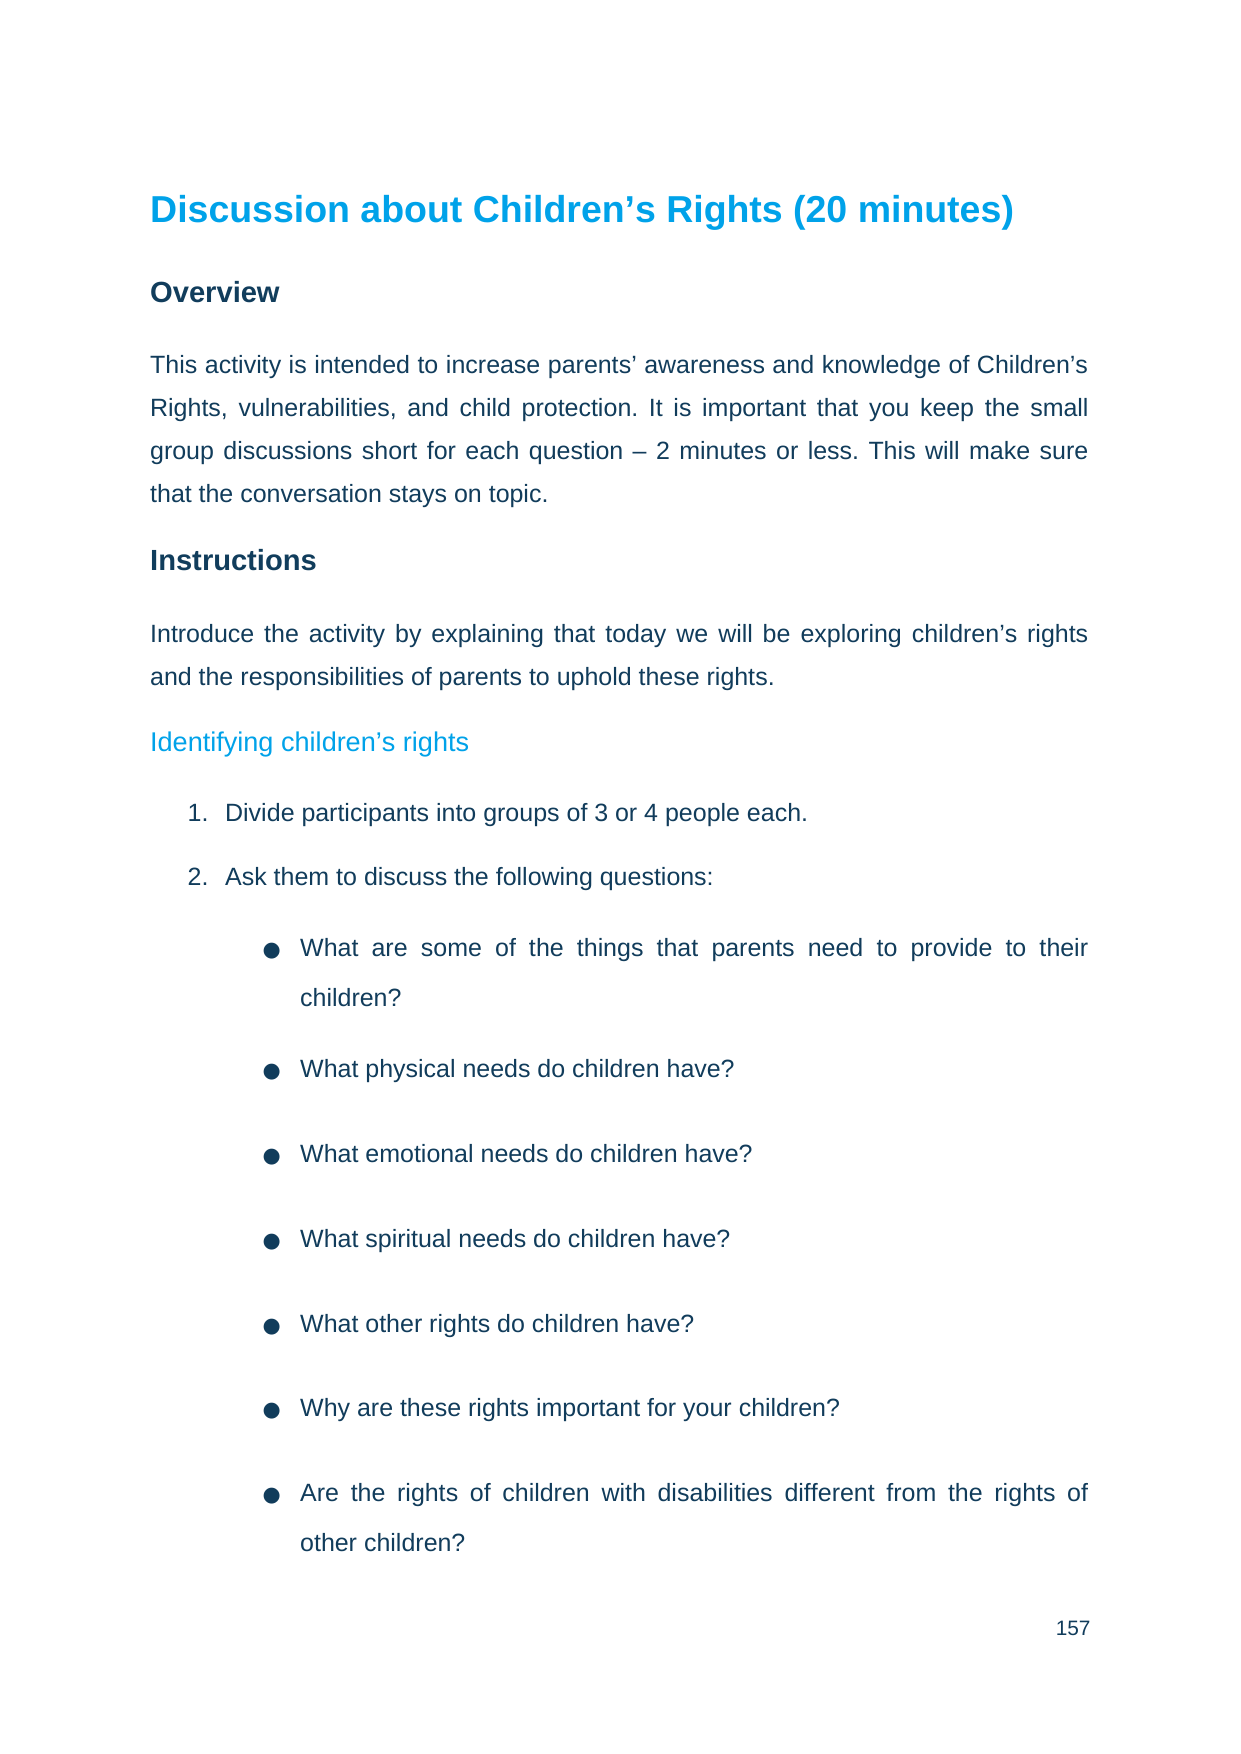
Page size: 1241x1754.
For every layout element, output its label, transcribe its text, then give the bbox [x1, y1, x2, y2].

list Divide participants into groups of 3 or 4 people each. [187, 797, 1090, 826]
subtitle Discussion about Children’s Rights (20 minutes) [150, 187, 1090, 231]
list What are some of the things that parents need to provide to their children? [262, 925, 1090, 1011]
subtitle Instructions [150, 543, 1090, 577]
subtitle Identifying children’s rights [150, 726, 1090, 757]
list What emotional needs do children have? [262, 1131, 1090, 1174]
list What spiritual needs do children have? [262, 1216, 1090, 1259]
text This activity is intended to increase parents’ awareness and knowledge of Children’s Rights, vulnerabilities, and child protection. It is important that you keep the small group discussions short for each question – 2 minutes or less. This will make sure that the conversation stays on topic. [150, 350, 1090, 508]
list Why are these rights important for your children? [262, 1386, 1090, 1429]
list Ask them to discuss the following questions: [187, 861, 1090, 890]
list What physical needs do children have? [262, 1046, 1090, 1089]
text Introduce the activity by explaining that today we will be exploring children’s rights and the responsibilities of parents to uphold these rights. [150, 618, 1090, 690]
subtitle Overview [150, 274, 1090, 308]
list What other rights do children have? [262, 1301, 1090, 1344]
list Are the rights of children with disabilities different from the rights of other children? [262, 1471, 1090, 1557]
